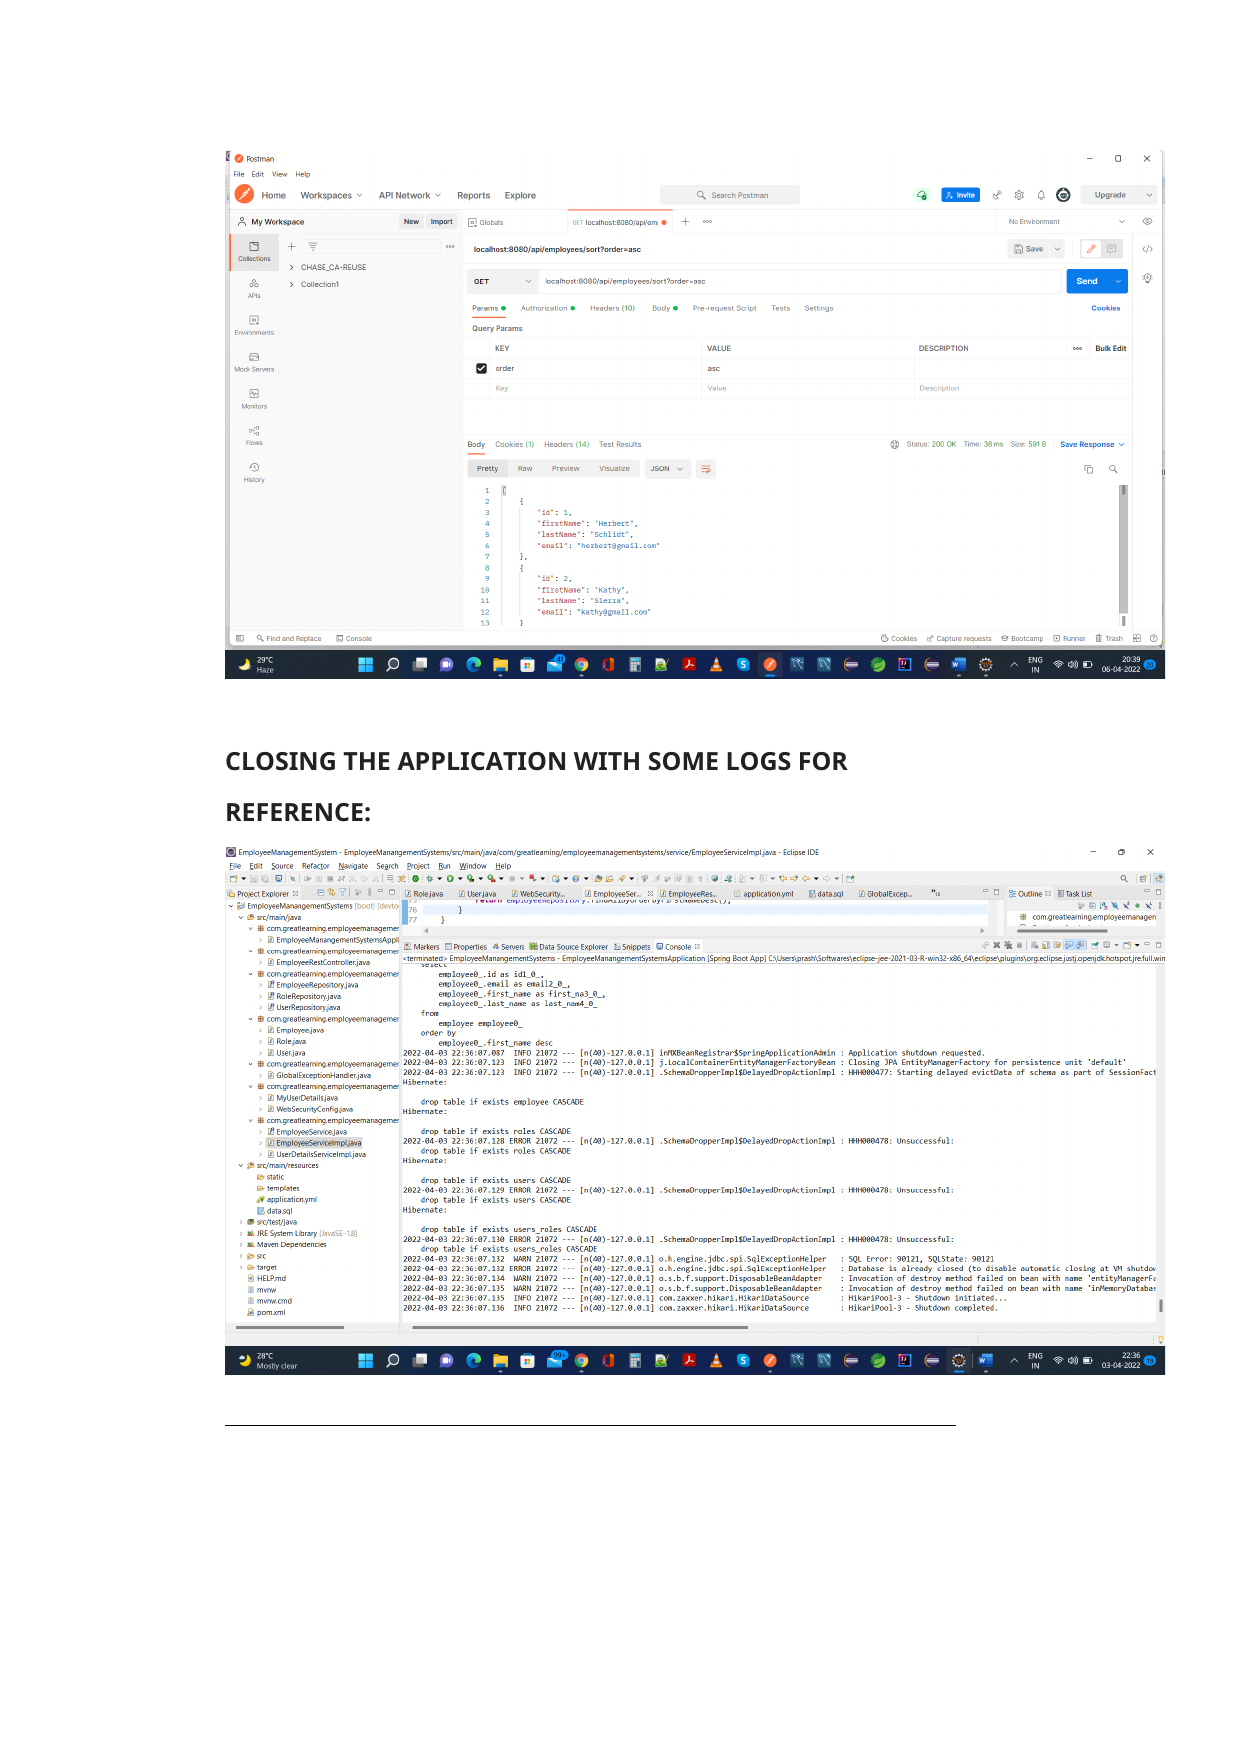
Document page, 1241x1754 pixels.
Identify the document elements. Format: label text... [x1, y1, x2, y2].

picture [225, 150, 1166, 679]
list CLOSING THE APPLICATION WITH SOME LOGS FOR REFERENCE: [225, 744, 956, 829]
picture [225, 846, 1166, 1375]
